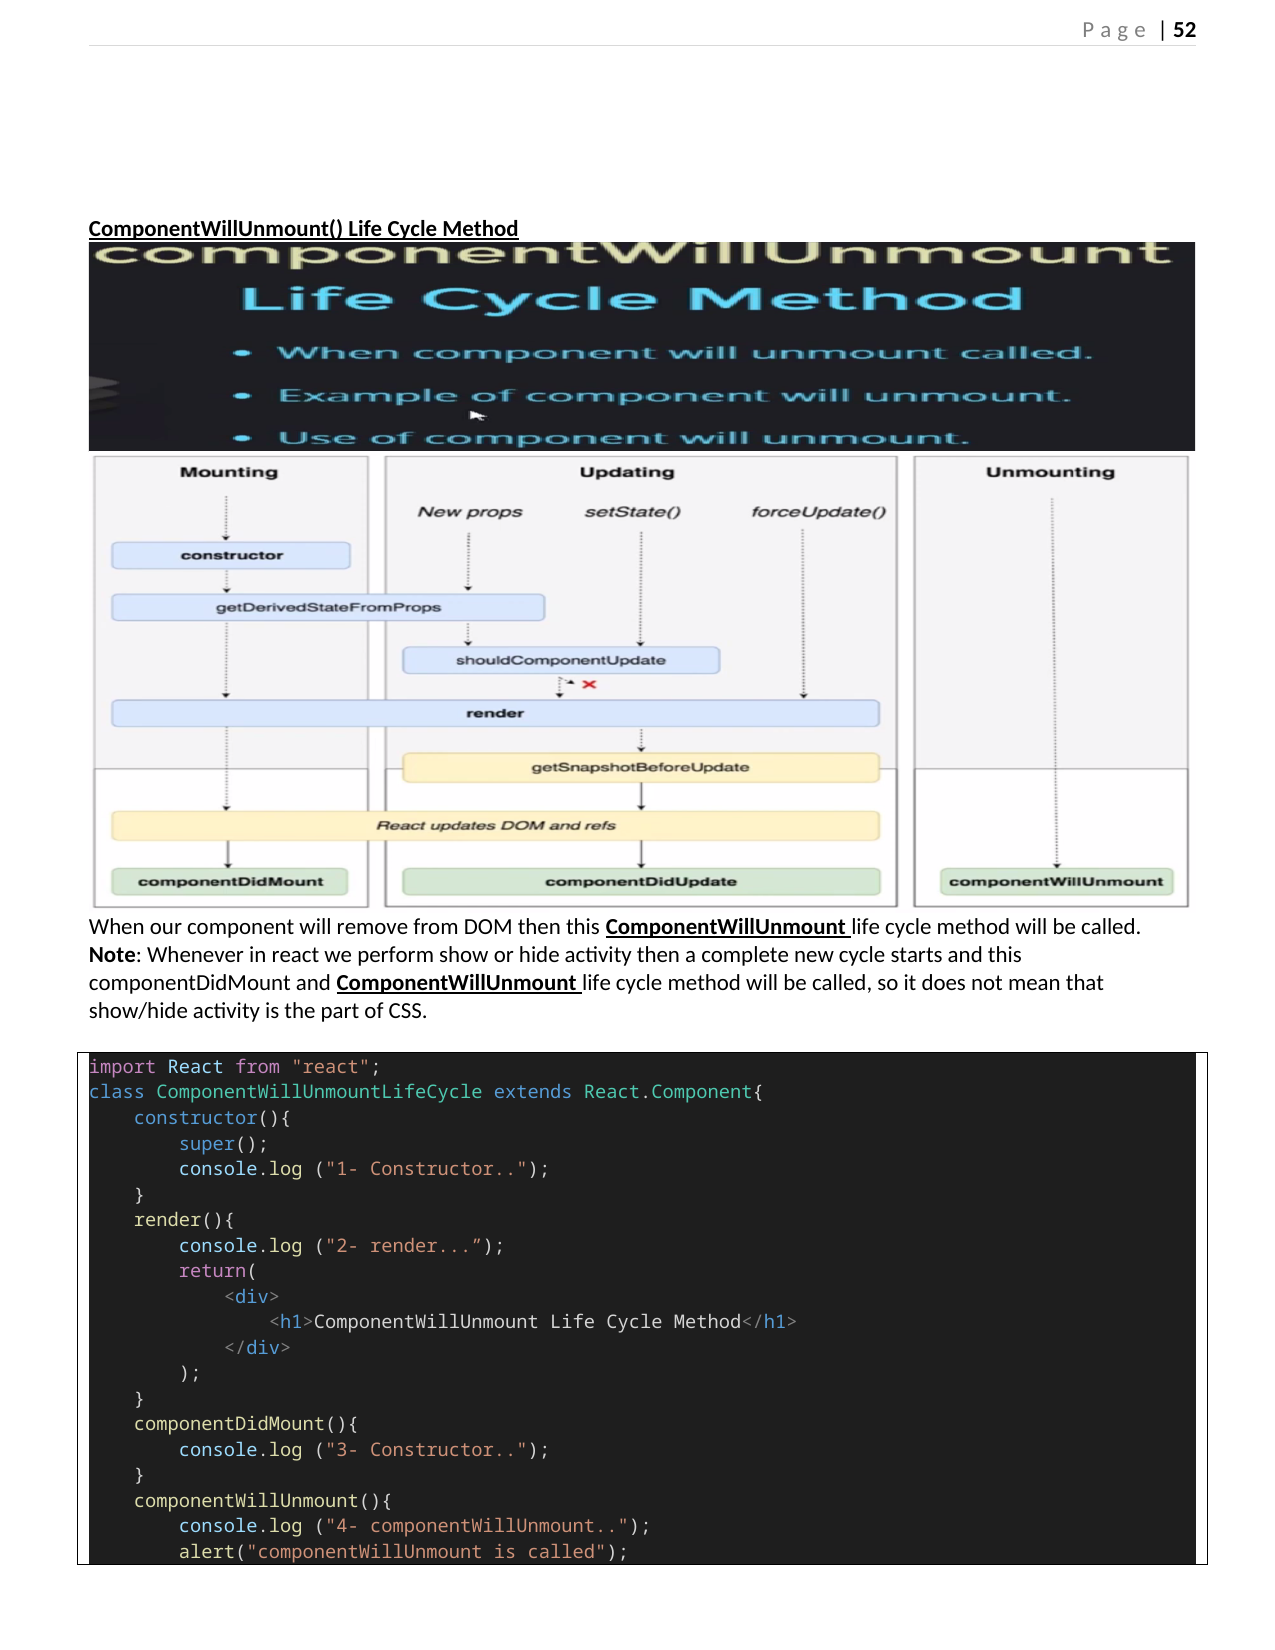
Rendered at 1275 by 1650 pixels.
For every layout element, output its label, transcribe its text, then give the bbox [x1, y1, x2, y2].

text When our component will remove from DOM then this ComponentWillUnmount life cycle method will be called. [89, 913, 1196, 940]
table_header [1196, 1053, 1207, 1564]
picture [88, 242, 1196, 913]
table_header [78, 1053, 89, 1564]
text Note: Whenever in react we perform show or hide activity then a complete new cycle starts and this componentDidMount and ComponentWillUnmount life cycle method will be called, so it does not mean that show/hide activity is the part of CSS. [89, 940, 1196, 1024]
text ComponentWillUnmount() Life Cycle Method [89, 214, 1196, 242]
